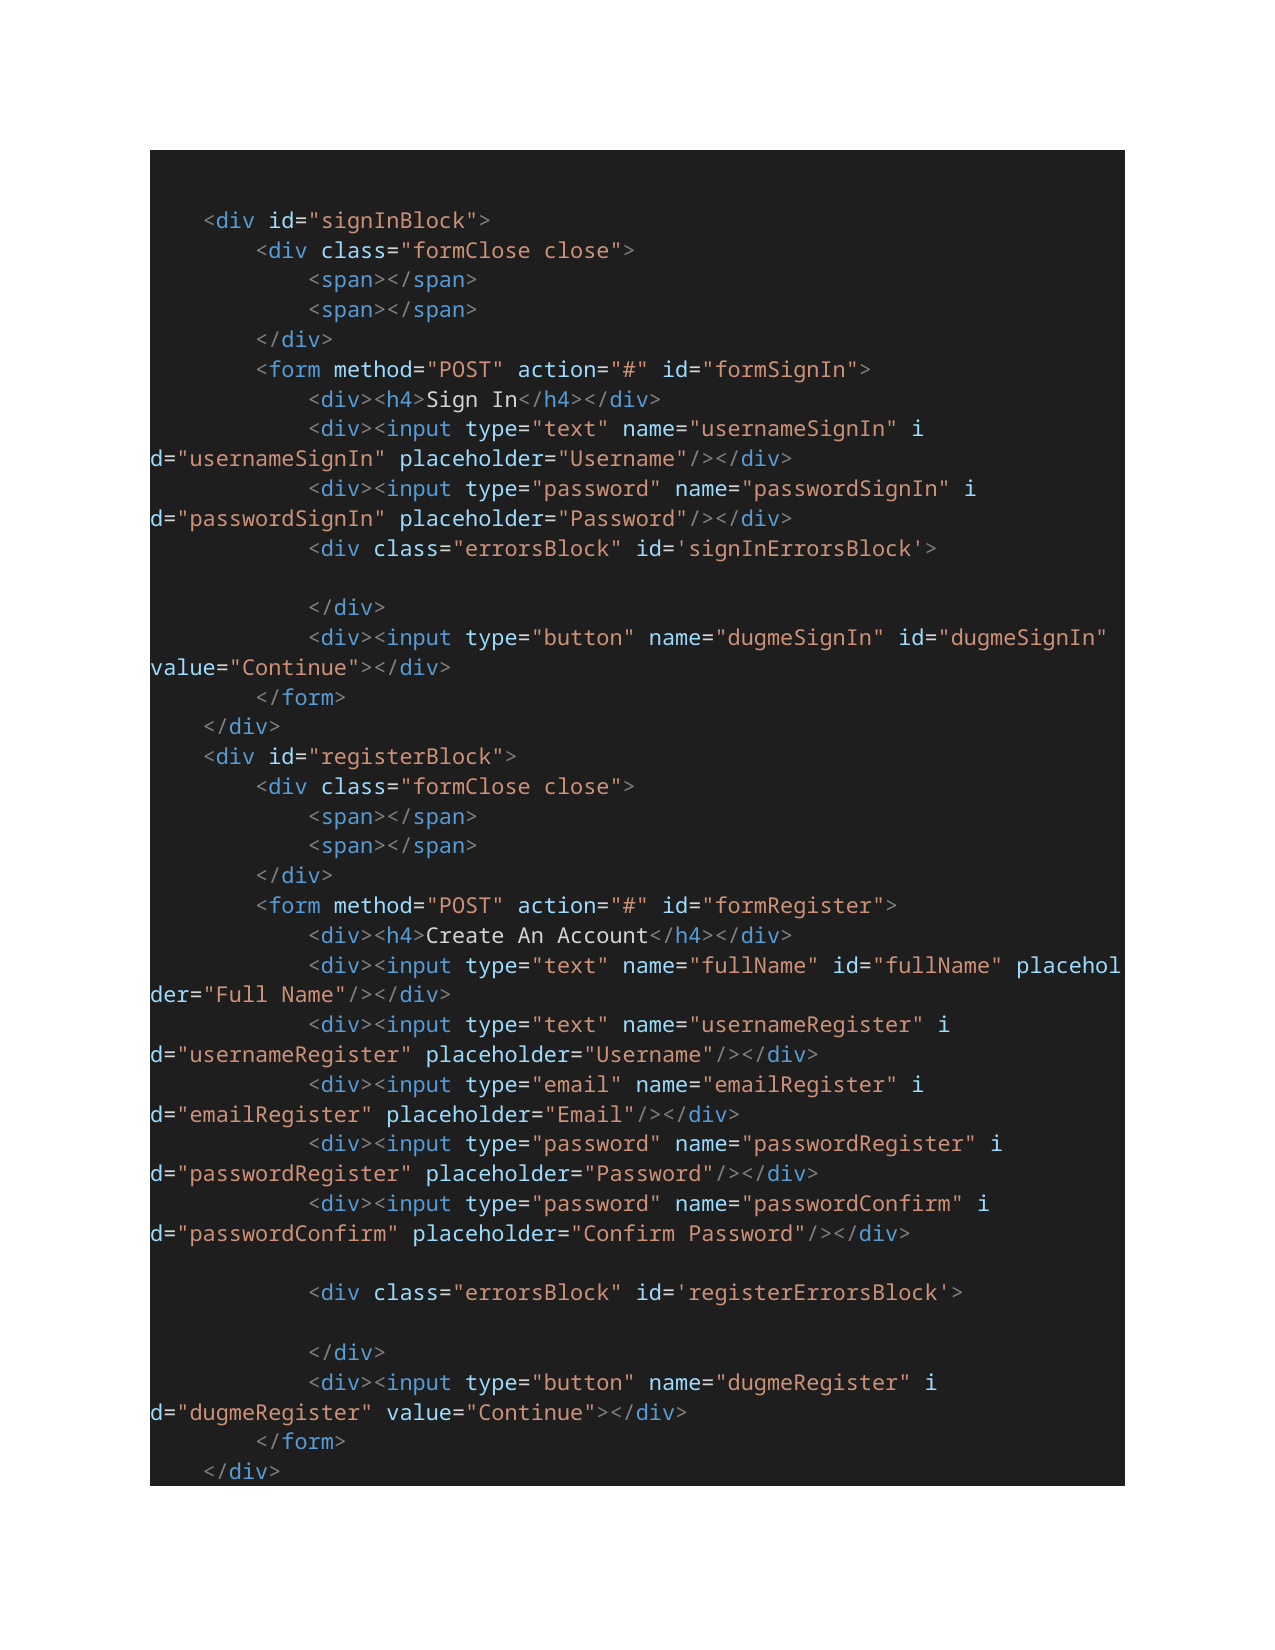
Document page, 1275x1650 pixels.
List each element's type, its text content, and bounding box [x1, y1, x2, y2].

text <div class="errorsBlock" id='registerErrorsBlock'> [150, 1277, 1125, 1307]
text </form> [150, 681, 1125, 711]
text <div class="formClose close"> [150, 771, 1125, 801]
text <div><input type="button" name="dugmeSignIn" id="dugmeSignIn" value="Continue"></div> [150, 622, 1125, 681]
text <form method="POST" action="#" id="formRegister"> [150, 890, 1125, 920]
text <div><input type="text" name="fullName" id="fullName" placeholder="Full Name"/></div> [150, 949, 1125, 1009]
text <div><h4>Create An Account</h4></div> [150, 920, 1125, 949]
text <div><input type="password" name="passwordConfirm" id="passwordConfirm" placeholder="Confirm Password"/></div> [150, 1188, 1125, 1247]
text <div><input type="text" name="usernameRegister" id="usernameRegister" placeholder="Username"/></div> [150, 1009, 1125, 1069]
text <div><input type="button" name="dugmeRegister" id="dugmeRegister" value="Continue"></div> [150, 1367, 1125, 1426]
text <form method="POST" action="#" id="formSignIn"> [150, 354, 1125, 383]
text <div class="formClose close"> [150, 234, 1125, 264]
text <div><h4>Sign In</h4></div> [150, 383, 1125, 413]
text </div> [150, 324, 1125, 354]
text <div><input type="password" name="passwordSignIn" id="passwordSignIn" placeholder="Password"/></div> [150, 473, 1125, 532]
text <div id="registerBlock"> [150, 741, 1125, 771]
text <span></span> [150, 830, 1125, 860]
text </div> [150, 592, 1125, 622]
text </div> [150, 1456, 1125, 1486]
text <span></span> [150, 801, 1125, 830]
text <div><input type="email" name="emailRegister" id="emailRegister" placeholder="Email"/></div> [150, 1069, 1125, 1128]
text <span></span> [150, 294, 1125, 324]
text <div><input type="password" name="passwordRegister" id="passwordRegister" placeholder="Password"/></div> [150, 1128, 1125, 1188]
text </form> [150, 1426, 1125, 1456]
text </div> [150, 1337, 1125, 1367]
text <div><input type="text" name="usernameSignIn" id="usernameSignIn" placeholder="Username"/></div> [150, 413, 1125, 473]
text </div> [150, 711, 1125, 741]
text </div> [150, 860, 1125, 890]
text <div class="errorsBlock" id='signInErrorsBlock'> [150, 532, 1125, 562]
text <div id="signInBlock"> [150, 205, 1125, 234]
text <span></span> [150, 264, 1125, 294]
